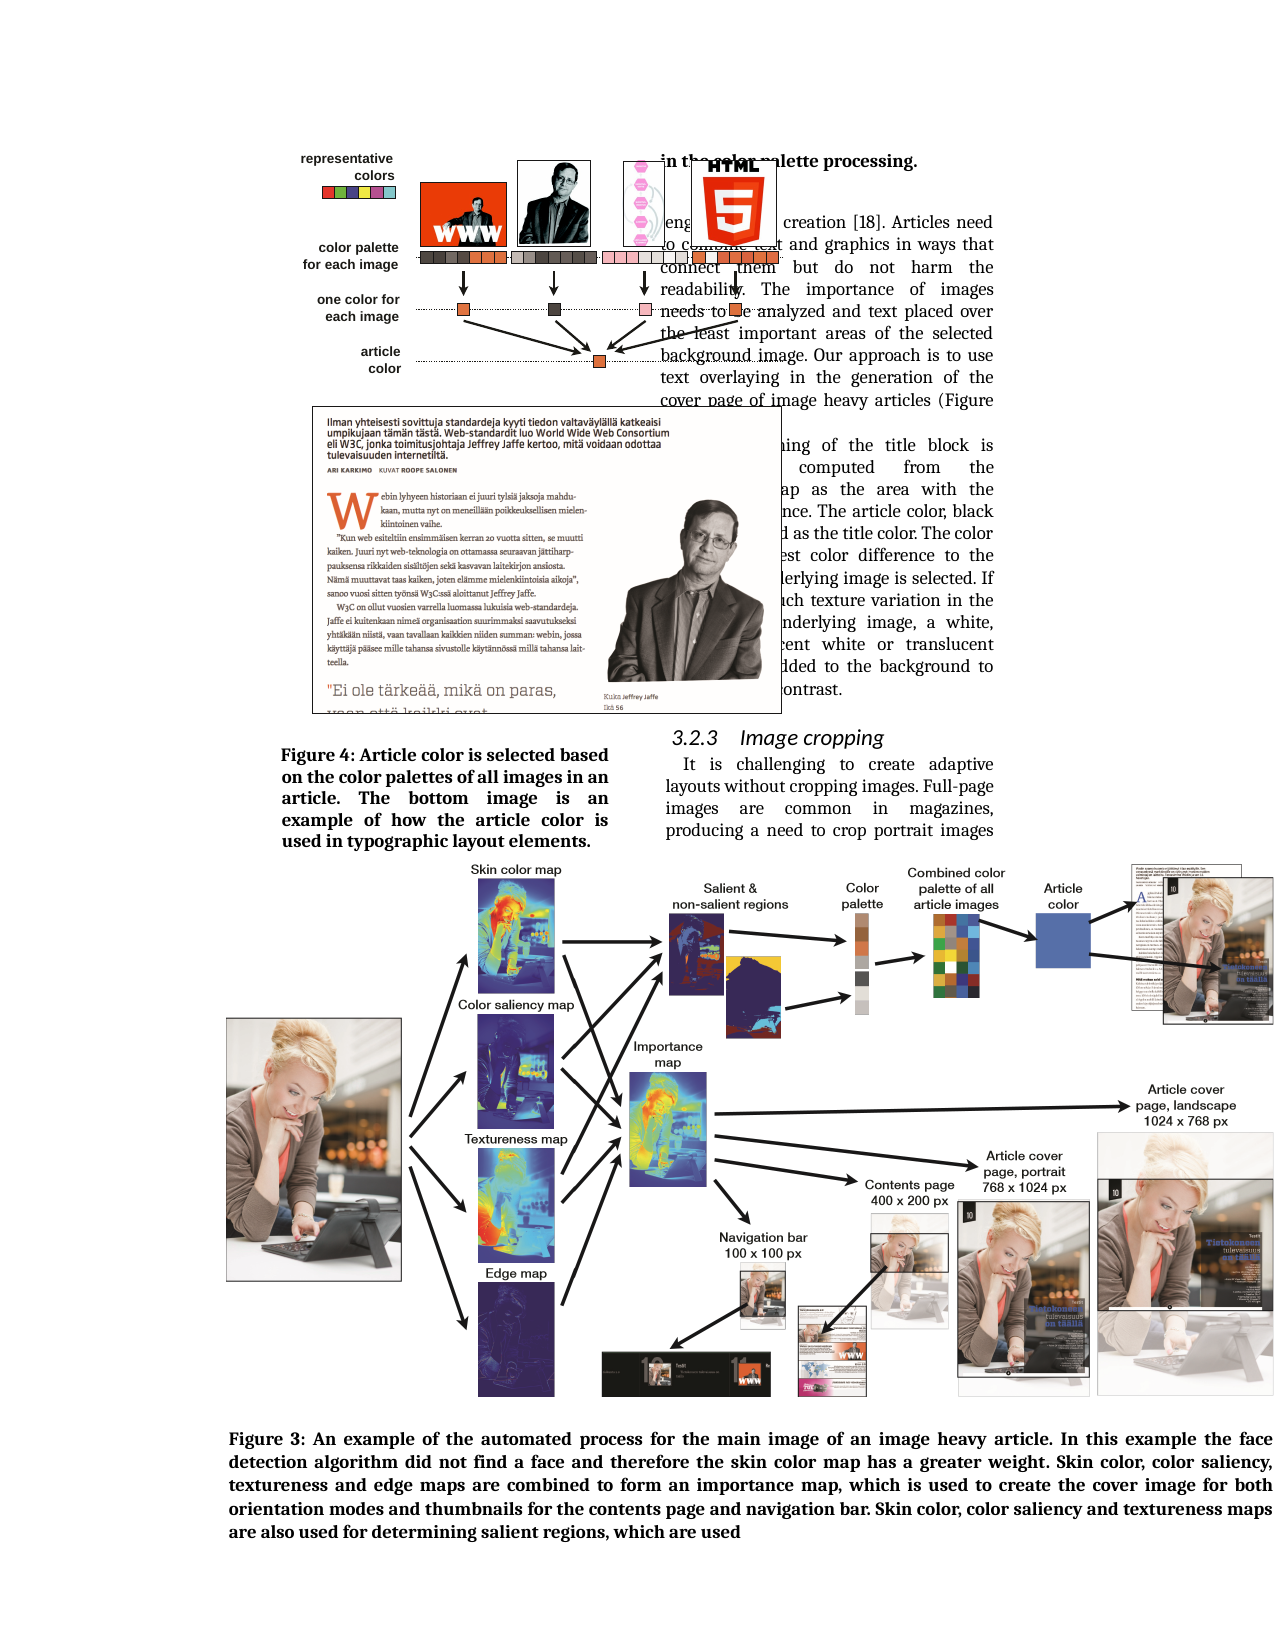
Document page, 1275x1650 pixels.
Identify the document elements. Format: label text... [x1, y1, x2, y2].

picture [311, 405, 782, 713]
picture [622, 160, 665, 247]
text The positioning of the title block is automatically computed from the importance map as the area with the lowest importance. The article color, black or white, is used as the title color. The color with the highest color difference to the area in the underlying image is selected. If there is too much texture variation in the area in the underlying image, a white, black, translucent white or translucent black box is added to the background to increase color contrast. [782, 434, 994, 700]
subtitle Image cropping [671, 723, 995, 751]
text It is challenging to create adaptive layouts without cropping images. Full-page images are common in magazines, producing a need to crop portrait images for a landscape layout and vice versa. Our approach uses the importance map to crop the image to make a thumbnail image for the contents page and navigation bar as well as full-page images for both orientation modes for the article cover page (Figure 3). [665, 753, 994, 841]
text in the color palette processing. [660, 151, 994, 172]
text Figure 4: Article color is selected based on the color palettes of all images in an article. The bottom image is an example of how the article color is used in typographic layout elements. [281, 745, 609, 852]
picture [518, 161, 590, 246]
table_header Figure 3: An example of the automated process for the main image of an image heavy article. In this example the face detection algorithm did not find a face and therefore the skin color map has a greater weight. Skin color, color saliency, textureness and edge maps are combined to form an importance map, which is used to create the cover image for both orientation modes and thumbnails for the contents page and navigation bar. Skin color, color saliency and textureness maps are also used for determining salient regions, which are used [226, 863, 1275, 1544]
picture [225, 863, 1274, 1397]
picture [624, 162, 664, 246]
text lenge in layout creation [18]. Articles need to combine text and graphics in ways that connect them but do not harm the readability. The importance of images needs to be analyzed and text placed over the least important areas of the selected background image. Our approach is to use text overlaying in the generation of the cover page of image heavy articles (Figure 3). [660, 212, 994, 433]
picture [313, 407, 781, 713]
picture [692, 161, 776, 246]
picture [421, 183, 506, 246]
